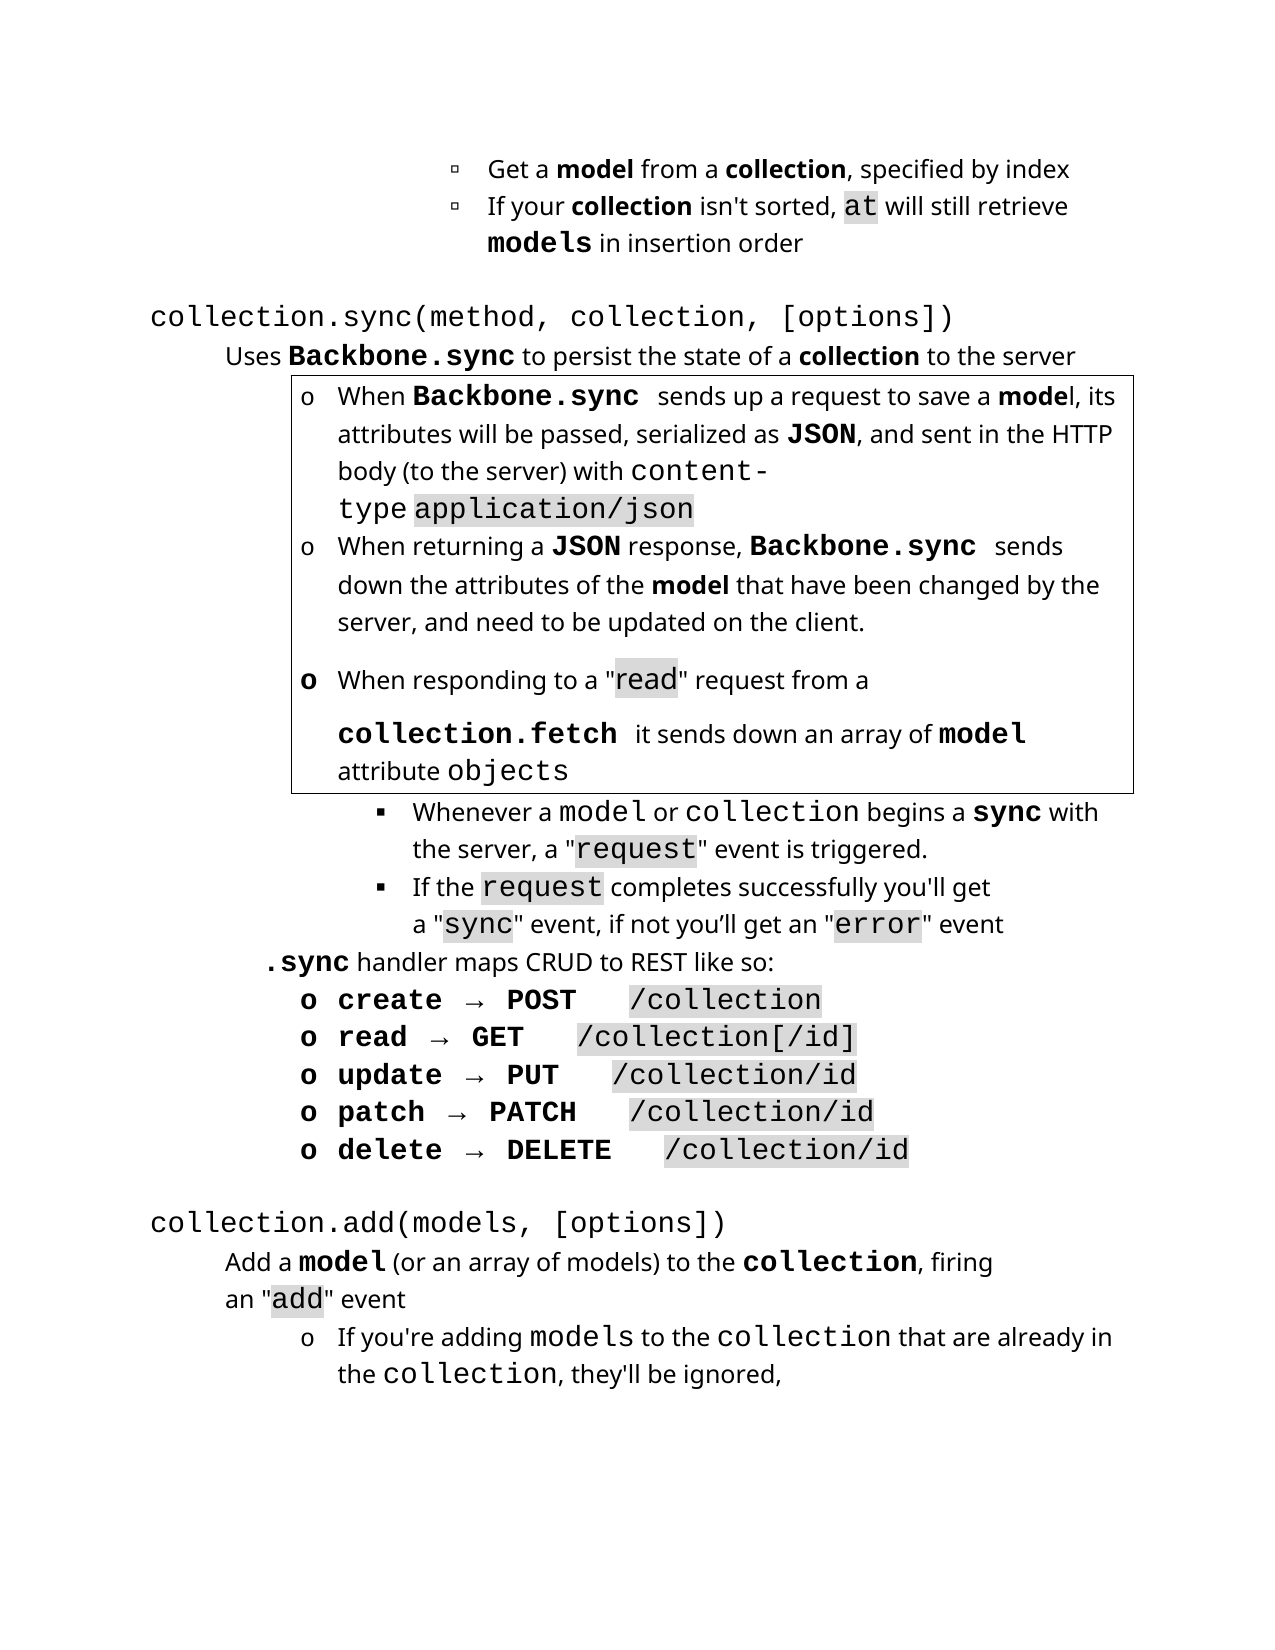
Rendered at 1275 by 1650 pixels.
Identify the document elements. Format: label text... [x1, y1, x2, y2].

text read → GET /collection[/id] [300, 1019, 1125, 1056]
list collection.add(models, [options]) [150, 1206, 1125, 1244]
text If your collection isn't sorted, at will still retrieve models in insertion order [450, 187, 1125, 262]
text When returning a JSON response, Backbone.sync sends down the attributes of the model that have been changed by the server, and need to be updated on the client. [292, 525, 1133, 637]
list collection.sync(method, collection, [options]) [150, 300, 1125, 337]
text Get a model from a collection, specified by index [450, 150, 1125, 187]
text Uses Backbone.sync to persist the state of a collection to the server [225, 337, 1125, 375]
text Whenever a model or collection begins a sync with the server, a "request" event is triggered. [375, 794, 1125, 869]
text Add a model (or an array of models) to the collection, firing an "add" event [225, 1244, 1125, 1319]
text create → POST /collection [300, 981, 1125, 1019]
text If the request completes successfully you'll get a "sync" event, if not you’ll get an "error" event [375, 869, 1125, 944]
text When responding to a "read" request from a collection.fetch it sends down an array of model attribute objects [292, 637, 1133, 793]
text patch → PATCH /collection/id [300, 1094, 1125, 1131]
text update → PUT /collection/id [300, 1056, 1125, 1094]
text delete → DELETE /collection/id [300, 1131, 1125, 1169]
text When Backbone.sync sends up a request to save a model, its attributes will be passed, serialized as JSON, and sent in the HTTP body (to the server) with content-type application/json [292, 376, 1133, 525]
text If you're adding models to the collection that are already in the collection, they'll be ignored, [300, 1319, 1125, 1394]
list .sync handler maps CRUD to REST like so: [262, 944, 1125, 981]
